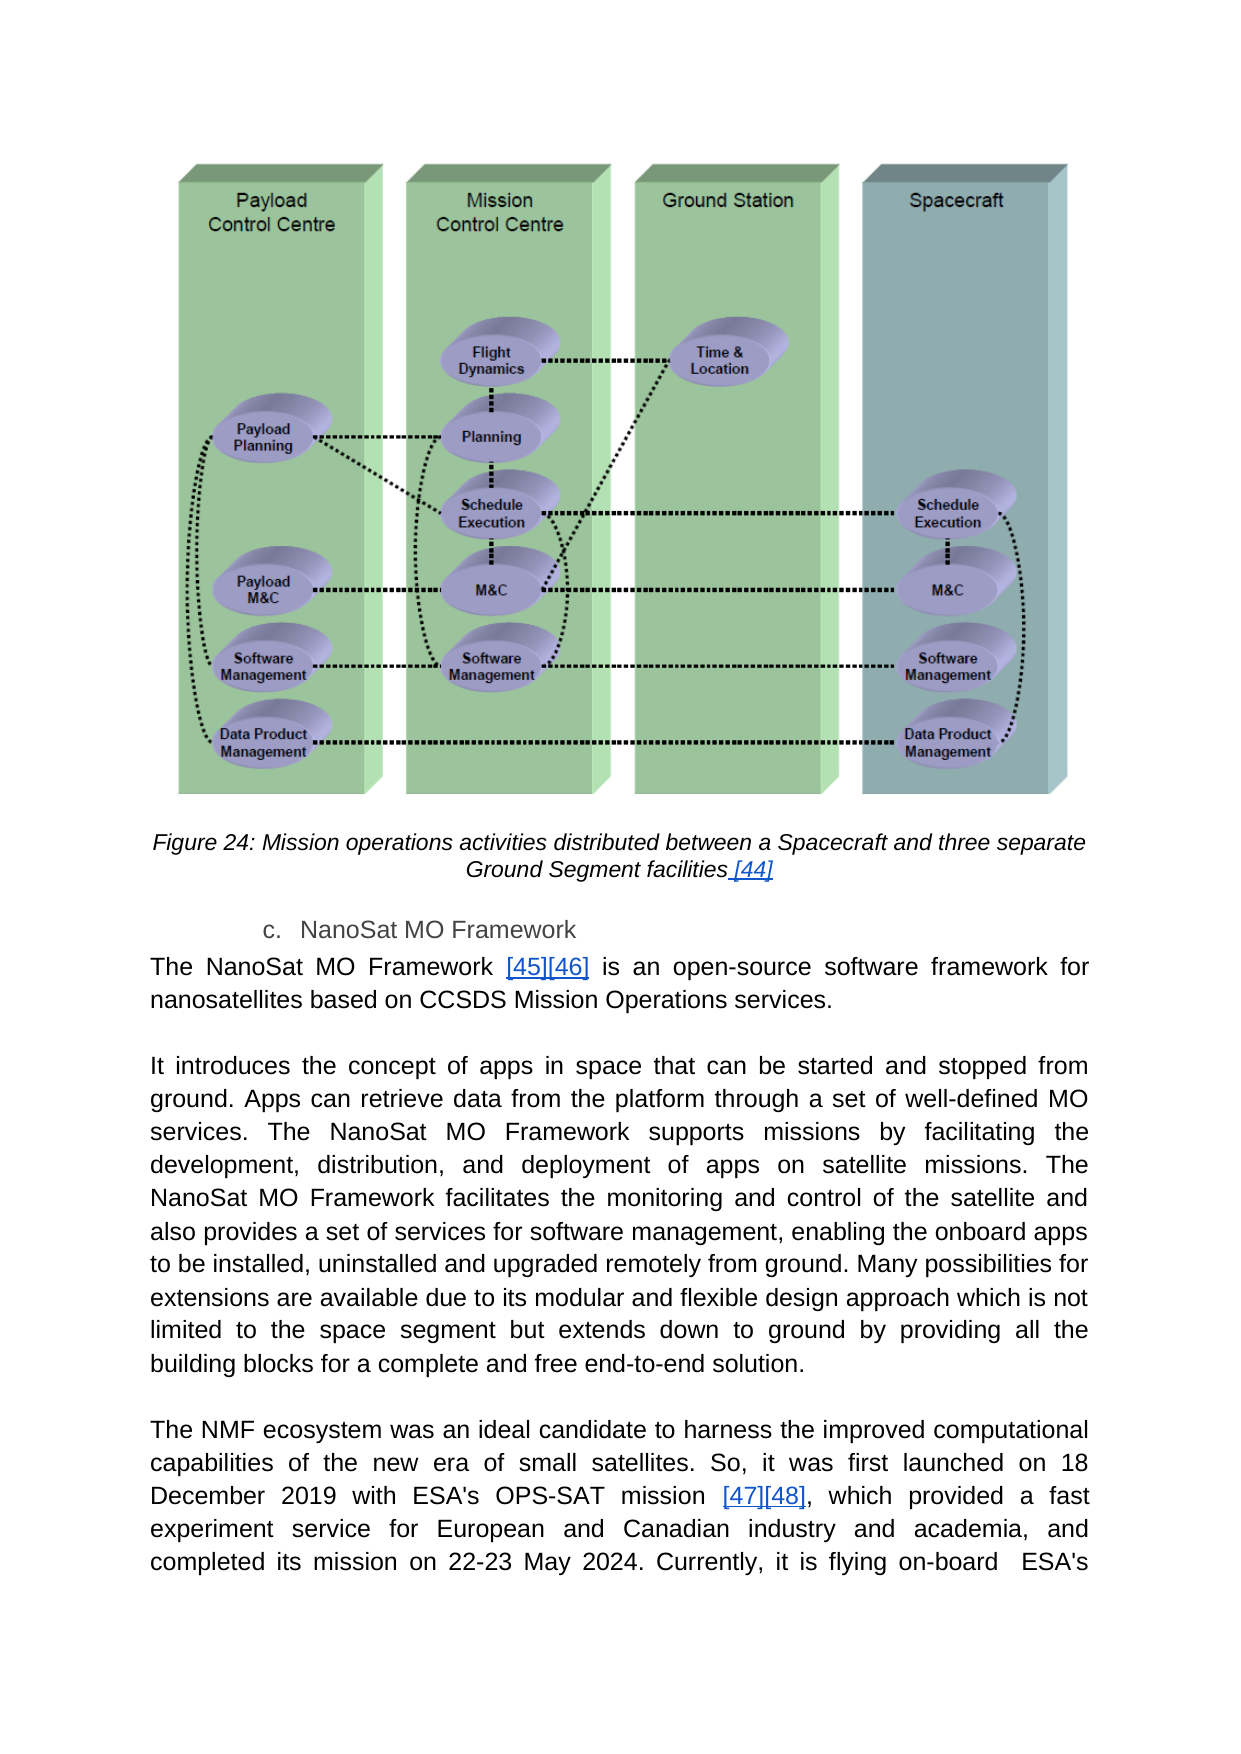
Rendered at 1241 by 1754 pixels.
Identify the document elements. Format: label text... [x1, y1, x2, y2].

text It introduces the concept of apps in space that can be started and stopped from ground. Apps can retrieve data from the platform through a set of well-defined MO services. The NanoSat MO Framework supports missions by facilitating the development, distribution, and deployment of apps on satellite missions. The NanoSat MO Framework facilitates the monitoring and control of the satellite and also provides a set of services for software management, enabling the onboard apps to be installed, uninstalled and upgraded remotely from ground. Many possibilities for extensions are available due to its modular and flexible design approach which is not limited to the space segment but extends down to ground by providing all the building blocks for a complete and free end-to-end solution. [150, 1051, 1090, 1377]
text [150, 1414, 1090, 1575]
subtitle NanoSat MO Framework [262, 915, 1090, 944]
picture [150, 150, 1091, 805]
text Figure 24: Mission operations activities distributed between a Spacecraft and three separate Ground Segment facilities [44] [150, 829, 1090, 882]
text The NanoSat MO Framework [45][46] is an open-source software framework for nanosatellites based on CCSDS Mission Operations services. [150, 952, 1090, 1014]
